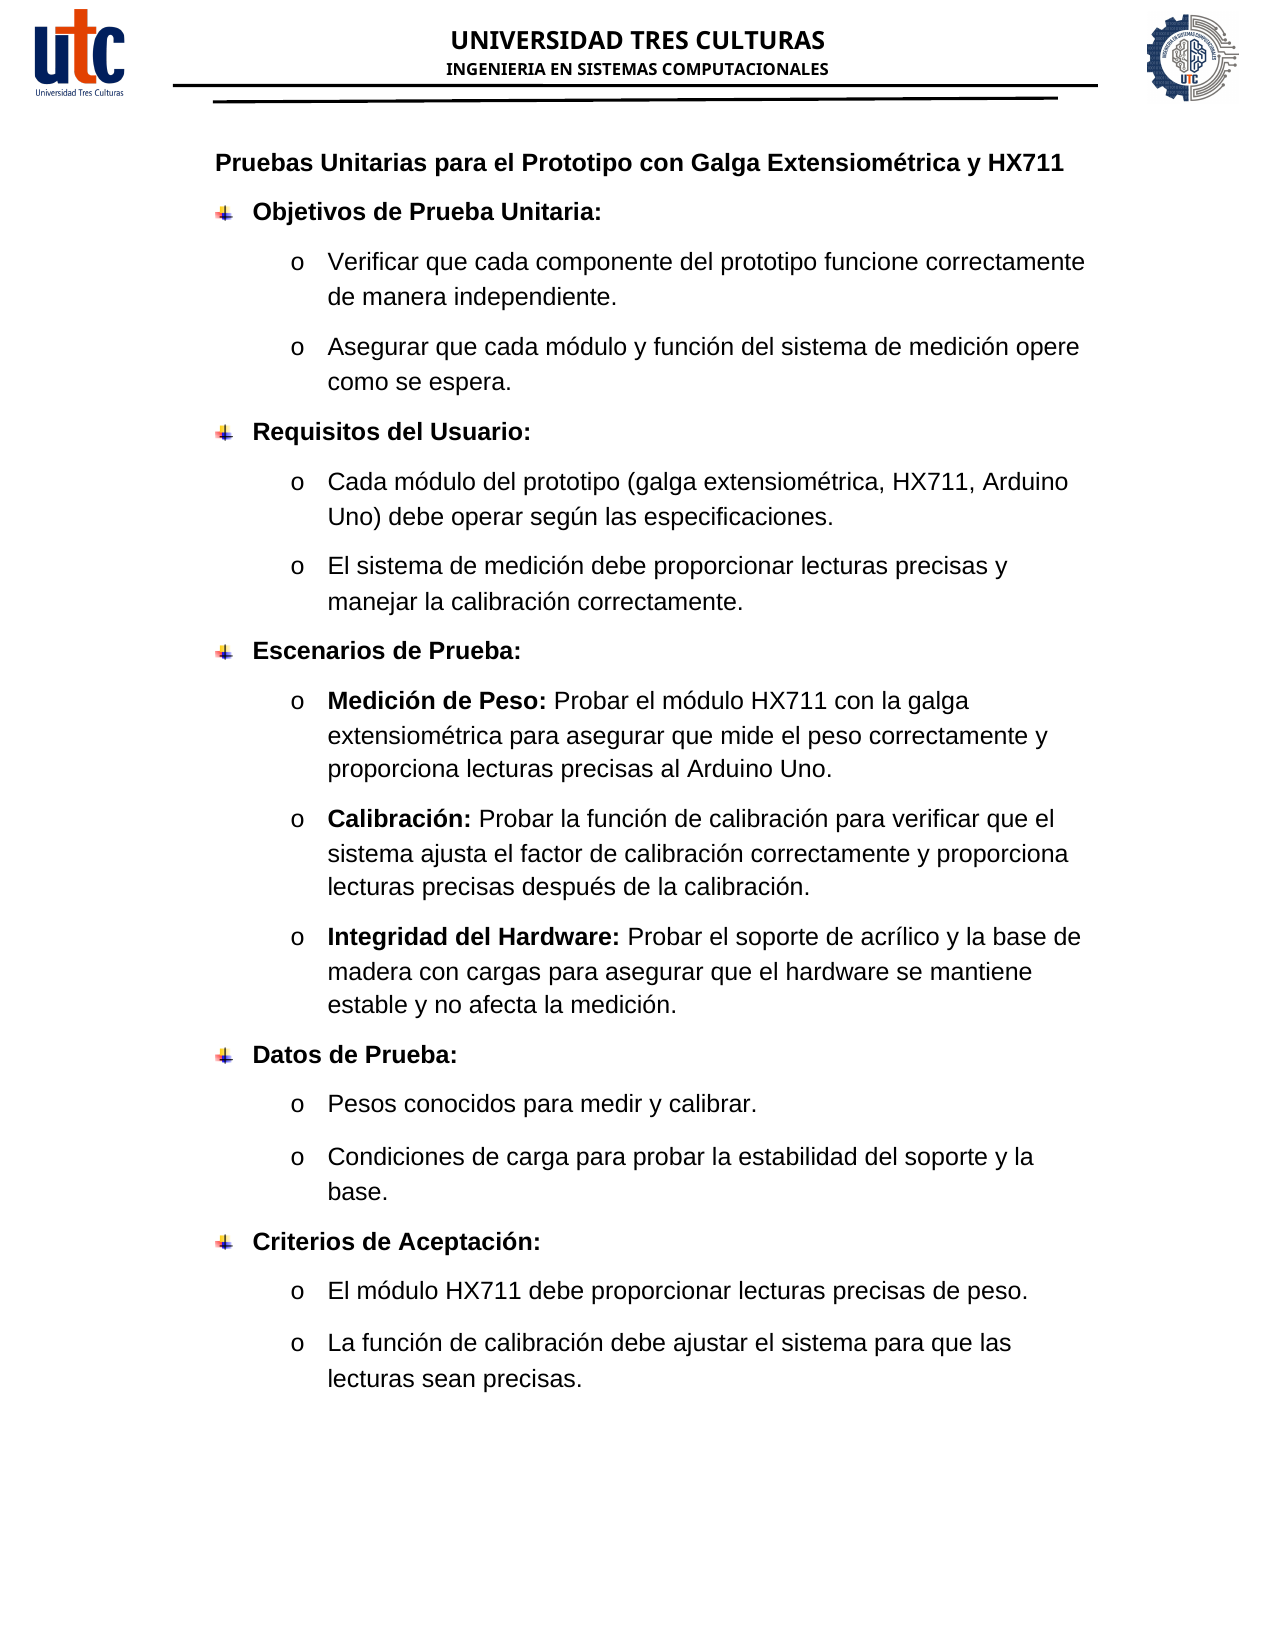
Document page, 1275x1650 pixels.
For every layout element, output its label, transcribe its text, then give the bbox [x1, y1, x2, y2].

picture [215, 204, 233, 221]
list Verificar que cada componente del prototipo funcione correctamente de manera independiente. [290, 247, 1098, 311]
list Cada módulo del prototipo (galga extensiométrica, HX711, Arduino Uno) debe operar según las especificaciones. [290, 466, 1098, 530]
picture [1147, 11, 1239, 104]
picture [215, 643, 233, 660]
list El módulo HX711 debe proporcionar lecturas precisas de peso. [290, 1276, 1098, 1307]
list Calibración: Probar la función de calibración para verificar que el sistema ajusta el factor de calibración correctamente y proporciona lecturas precisas después de la calibración. [290, 804, 1098, 901]
list Asegurar que cada módulo y función del sistema de medición opere como se espera. [290, 332, 1098, 396]
picture [215, 423, 233, 441]
list Datos de Prueba: [215, 1040, 1098, 1068]
text Pruebas Unitarias para el Prototipo con Galga Extensiométrica y HX711 [215, 148, 1098, 176]
picture [34, 9, 125, 96]
list Pesos conocidos para medir y calibrar. [290, 1089, 1098, 1120]
picture [215, 1233, 233, 1250]
list Objetivos de Prueba Unitaria: [215, 197, 1098, 226]
list Integridad del Hardware: Probar el soporte de acrílico y la base de madera con cargas para asegurar que el hardware se mantiene estable y no afecta la medición. [290, 922, 1098, 1019]
list La función de calibración debe ajustar el sistema para que las lecturas sean precisas. [290, 1328, 1098, 1392]
list El sistema de medición debe proporcionar lecturas precisas y manejar la calibración correctamente. [290, 551, 1098, 615]
list Requisitos del Usuario: [215, 417, 1098, 446]
list Medición de Peso: Probar el módulo HX711 con la galga extensiométrica para asegurar que mide el peso correctamente y proporciona lecturas precisas al Arduino Uno. [290, 686, 1098, 783]
list Criterios de Aceptación: [215, 1226, 1098, 1255]
list Escenarios de Prueba: [215, 636, 1098, 665]
picture [215, 1046, 233, 1064]
list Condiciones de carga para probar la estabilidad del soporte y la base. [290, 1142, 1098, 1206]
